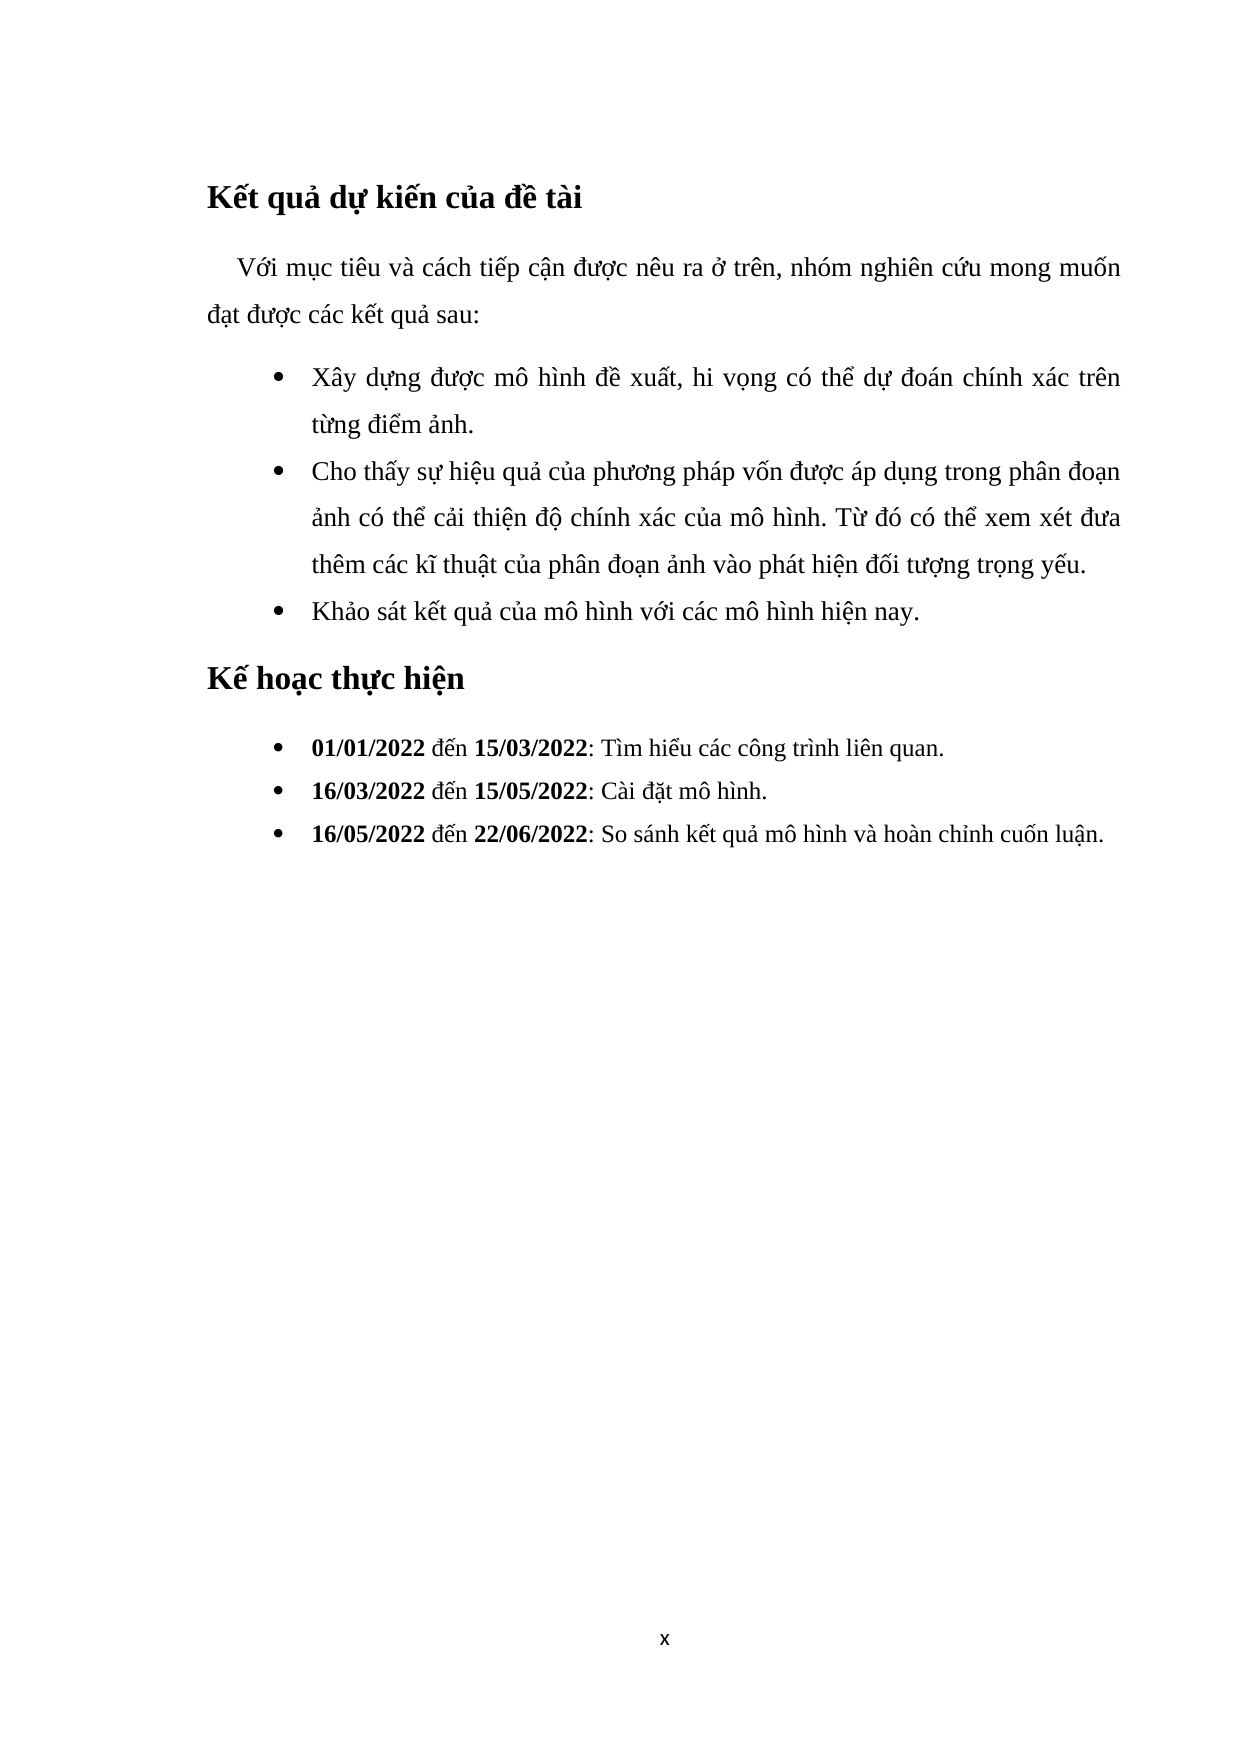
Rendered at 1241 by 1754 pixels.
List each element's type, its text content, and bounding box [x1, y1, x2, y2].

list 16/05/2022 đến 22/06/2022: So sánh kết quả mô hình và hoàn chỉnh cuốn luận. [274, 819, 1122, 848]
list 16/03/2022 đến 15/05/2022: Cài đặt mô hình. [274, 776, 1122, 804]
text Với mục tiêu và cách tiếp cận được nêu ra ở trên, nhóm nghiên cứu mong muốn đạt được các kết quả sau: [207, 251, 1122, 329]
list Xây dựng được mô hình đề xuất, hi vọng có thể dự đoán chính xác trên từng điểm ảnh. [274, 361, 1122, 439]
list Cho thấy sự hiệu quả của phương pháp vốn được áp dụng trong phân đoạn ảnh có thể cải thiện độ chính xác của mô hình. Từ đó có thể xem xét đưa thêm các kĩ thuật của phân đoạn ảnh vào phát hiện đối tượng trọng yếu. [274, 455, 1122, 579]
text Kết quả dự kiến của đề tài [207, 177, 1122, 216]
list 01/01/2022 đến 15/03/2022: Tìm hiểu các công trình liên quan. [274, 733, 1122, 761]
text Kế hoạc thực hiện [207, 658, 1122, 697]
list Khảo sát kết quả của mô hình với các mô hình hiện nay. [274, 595, 1122, 626]
